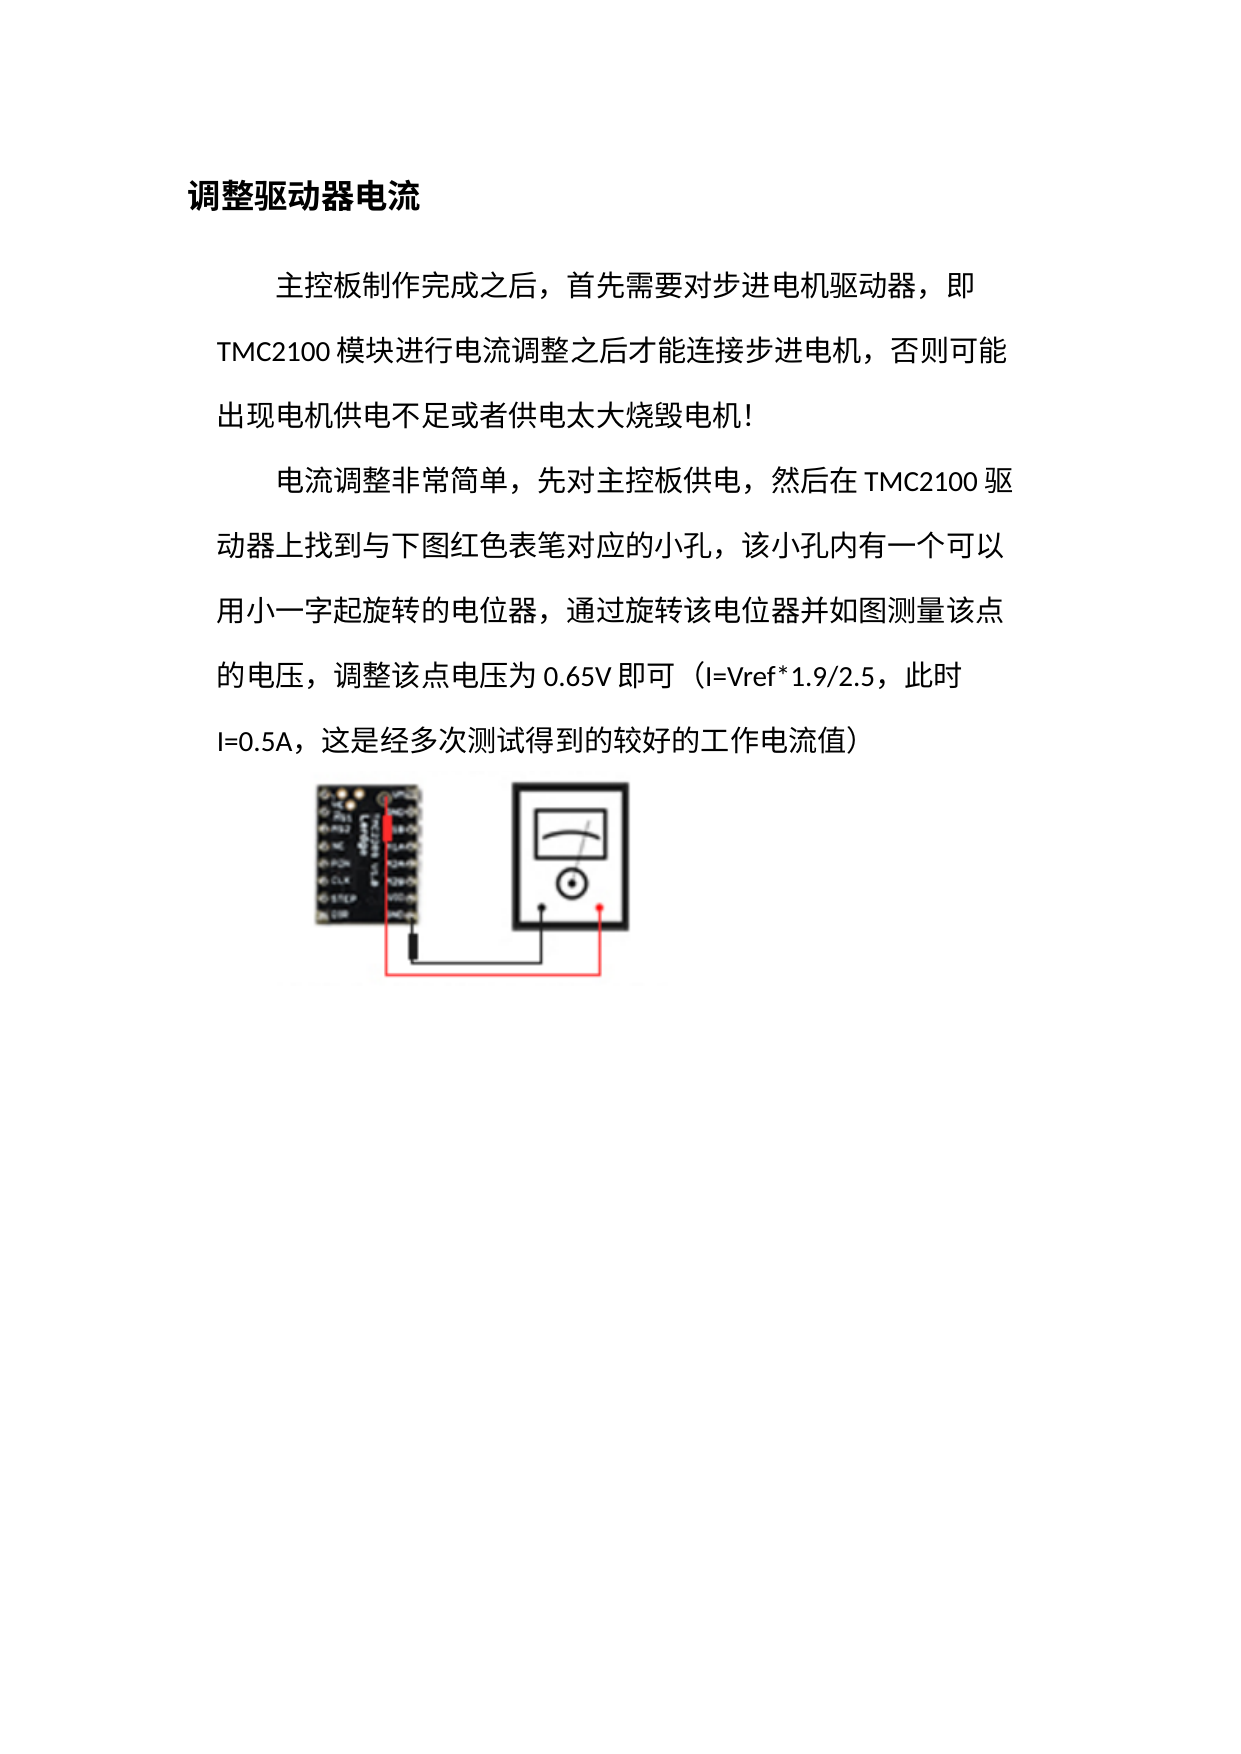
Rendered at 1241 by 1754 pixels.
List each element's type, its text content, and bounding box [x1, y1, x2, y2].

subtitle 调整驱动器电流 [187, 162, 1053, 227]
picture [275, 771, 674, 986]
text 电流调整非常简单，先对主控板供电，然后在TMC2100驱动器上找到与下图红色表笔对应的小孔，该小孔内有一个可以用小一字起旋转的电位器，通过旋转该电位器并如图测量该点的电压，调整该点电压为0.65V即可（I=Vref*1.9/2.5，此时I=0.5A，这是经多次测试得到的较好的工作电流值） [217, 446, 1023, 771]
text 主控板制作完成之后，首先需要对步进电机驱动器，即TMC2100模块进行电流调整之后才能连接步进电机，否则可能出现电机供电不足或者供电太大烧毁电机！ [217, 251, 1023, 446]
